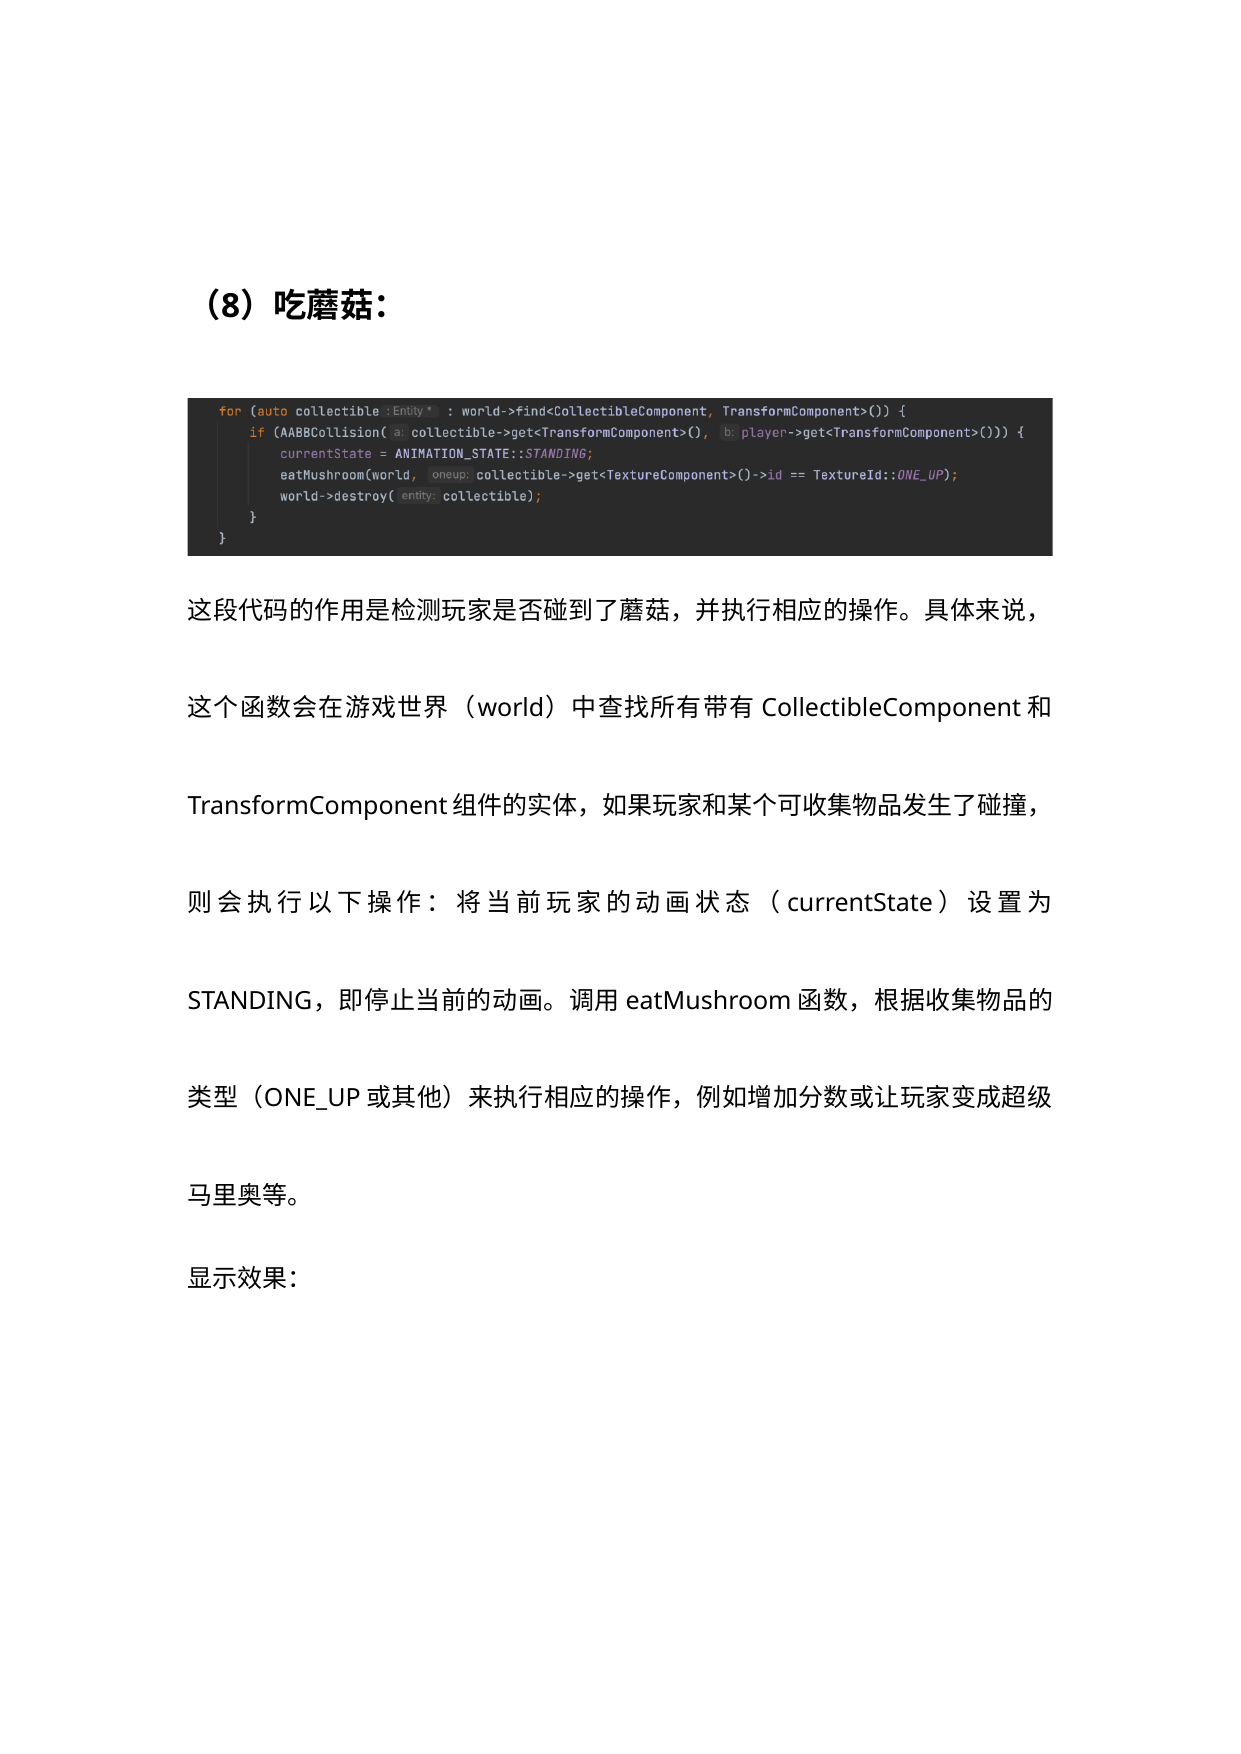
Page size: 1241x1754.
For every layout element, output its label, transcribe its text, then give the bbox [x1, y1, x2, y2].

subtitle （8）吃蘑菇： [187, 271, 1053, 336]
picture [187, 398, 1053, 556]
text 这段代码的作用是检测玩家是否碰到了蘑菇，并执行相应的操作。具体来说，这个函数会在游戏世界（world）中查找所有带有CollectibleComponent和TransformComponent组件的实体，如果玩家和某个可收集物品发生了碰撞，则会执行以下操作：将当前玩家的动画状态（currentState）设置为STANDING，即停止当前的动画。调用eatMushroom函数，根据收集物品的类型（ONE_UP或其他）来执行相应的操作，例如增加分数或让玩家变成超级马里奥等。 [187, 576, 1053, 1226]
text 显示效果： [187, 1244, 1053, 1309]
